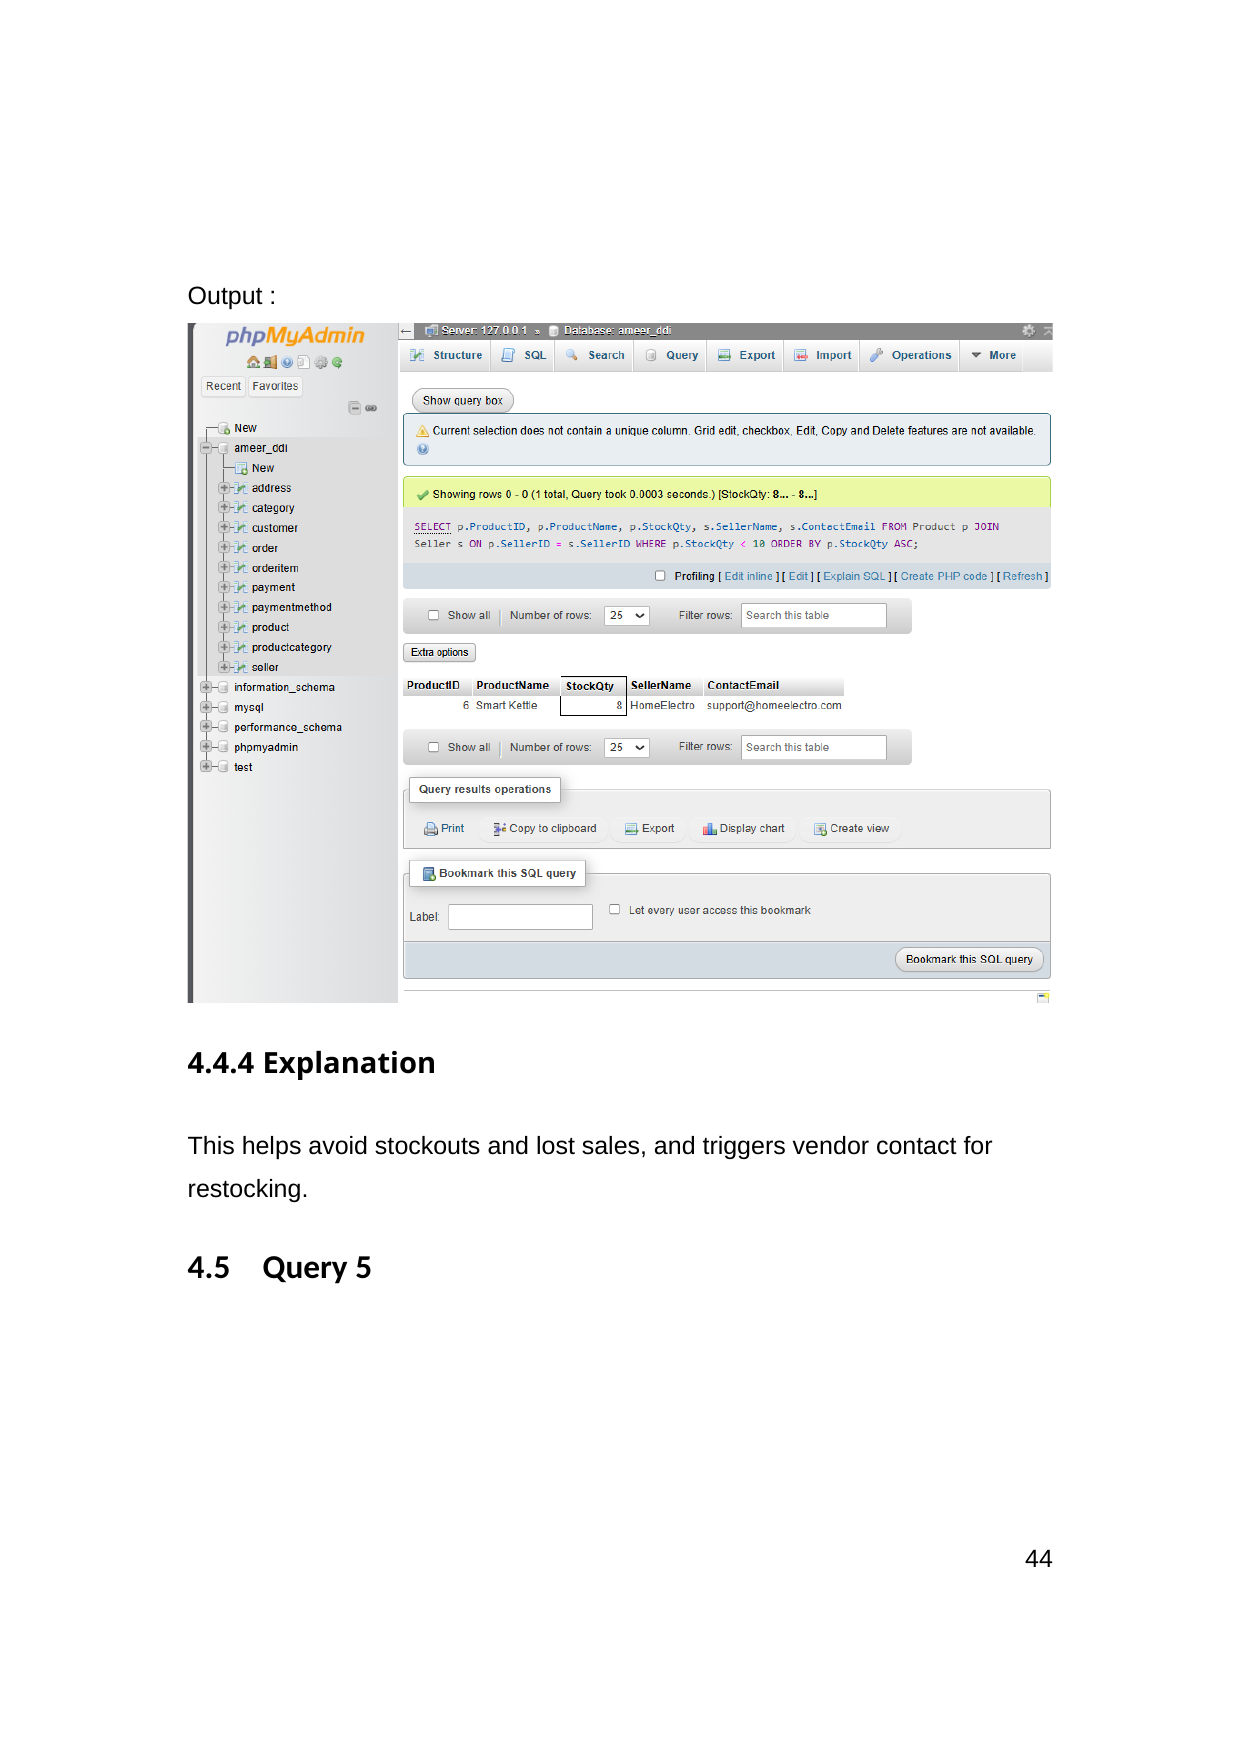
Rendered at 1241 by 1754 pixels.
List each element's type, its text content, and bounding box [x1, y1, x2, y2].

subtitle 4.4.4 Explanation [187, 1042, 1053, 1082]
text This helps avoid stockouts and lost sales, and triggers vendor contact for restocking. [187, 1131, 1053, 1202]
picture [187, 323, 1053, 1003]
text Output : [187, 281, 1053, 323]
subtitle 4.5 Query 5 [187, 1246, 1053, 1287]
